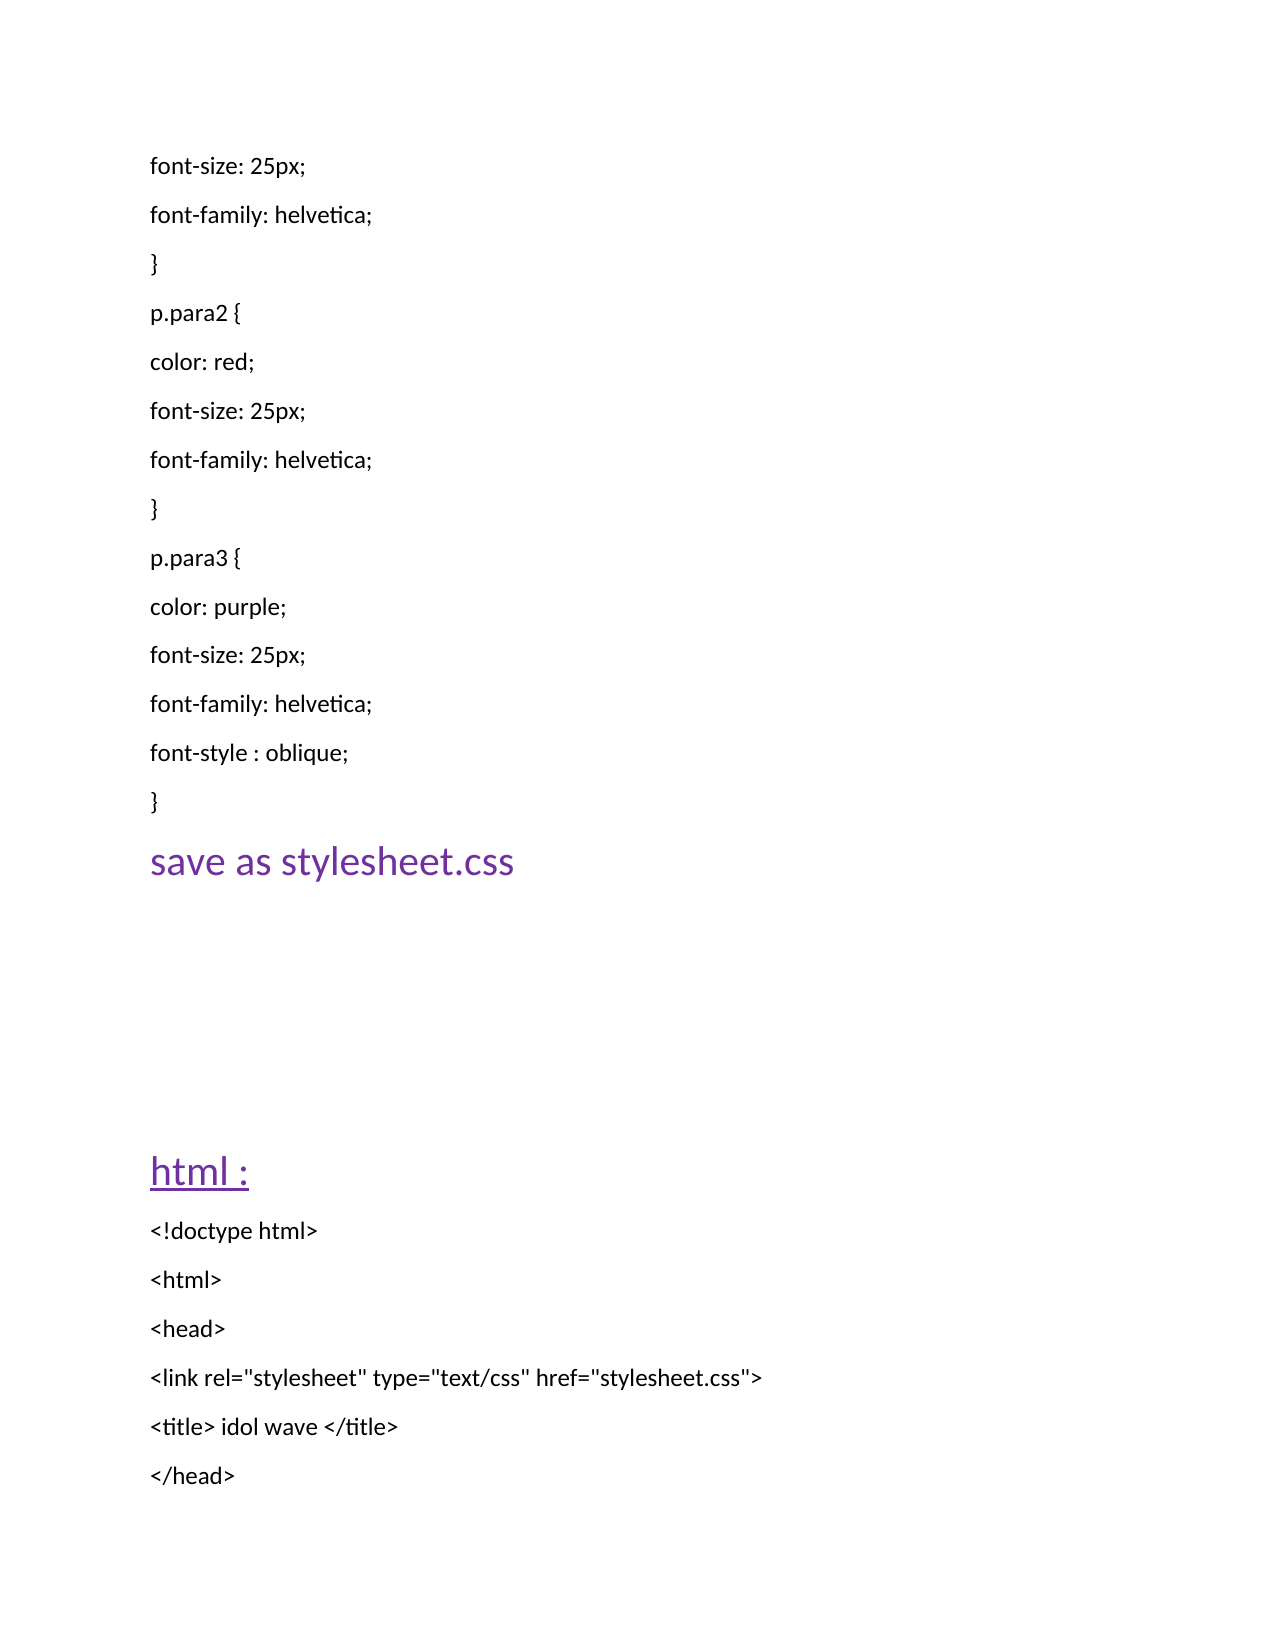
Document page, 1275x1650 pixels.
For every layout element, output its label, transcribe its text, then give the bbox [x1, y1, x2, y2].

text color: purple; [150, 591, 1125, 621]
text } [150, 248, 1125, 278]
text font-family: helvetica; [150, 199, 1125, 229]
text font-size: 25px; [150, 150, 1125, 181]
text </head> [150, 1460, 1125, 1491]
text } [150, 493, 1125, 523]
text <html> [150, 1264, 1125, 1295]
text font-style : oblique; [150, 737, 1125, 768]
text p.para3 { [150, 542, 1125, 572]
text p.para2 { [150, 297, 1125, 327]
text font-size: 25px; [150, 395, 1125, 425]
text font-size: 25px; [150, 639, 1125, 670]
text save as stylesheet.css [150, 835, 1125, 886]
text font-family: helvetica; [150, 444, 1125, 474]
text <link rel="stylesheet" type="text/css" href="stylesheet.css"> [150, 1362, 1125, 1393]
text html : [150, 1145, 1125, 1196]
text color: red; [150, 346, 1125, 376]
text <head> [150, 1313, 1125, 1344]
text } [150, 786, 1125, 817]
text <!doctype html> [150, 1215, 1125, 1246]
text font-family: helvetica; [150, 688, 1125, 719]
text <title> idol wave </title> [150, 1411, 1125, 1442]
